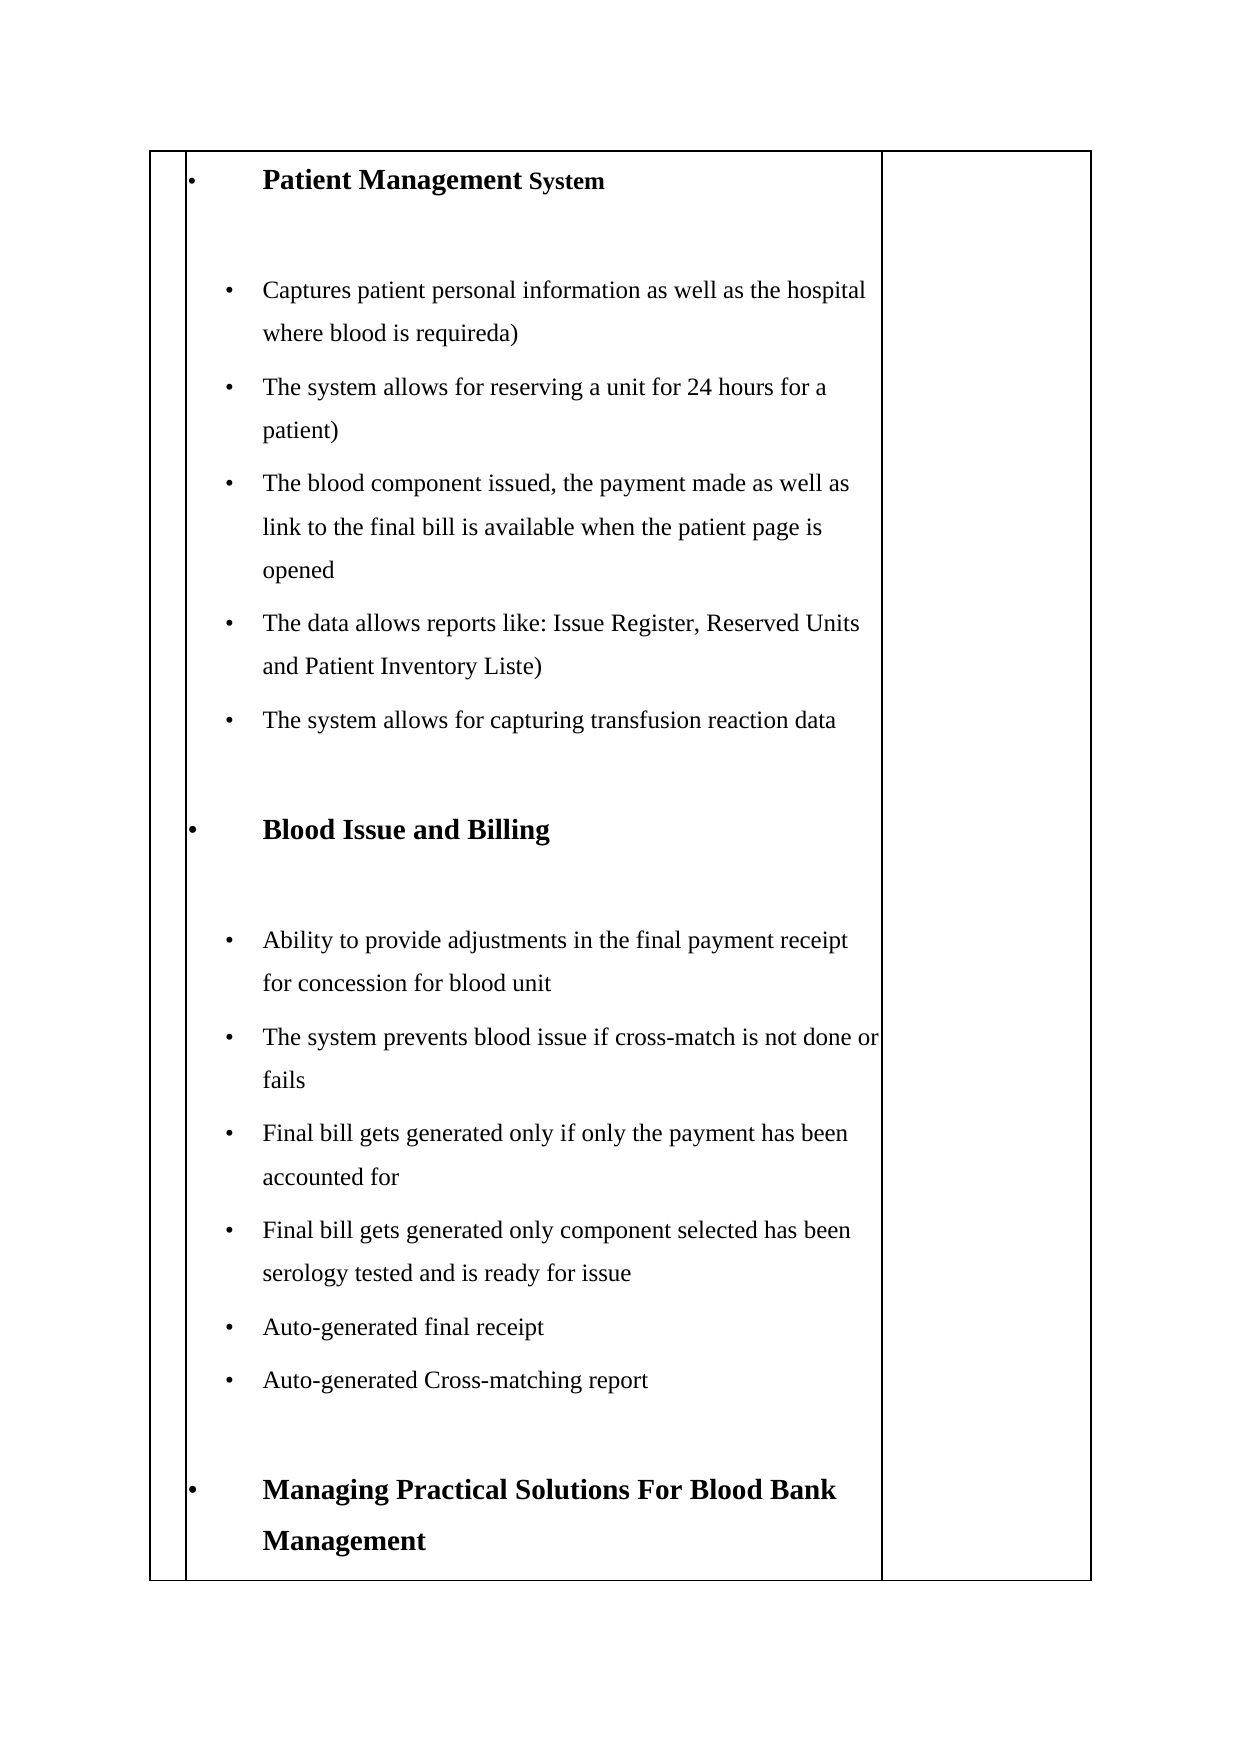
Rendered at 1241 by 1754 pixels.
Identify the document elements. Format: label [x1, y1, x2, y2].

table_header [187, 152, 881, 1580]
table_header [883, 152, 1090, 1580]
table_header [151, 152, 185, 1580]
